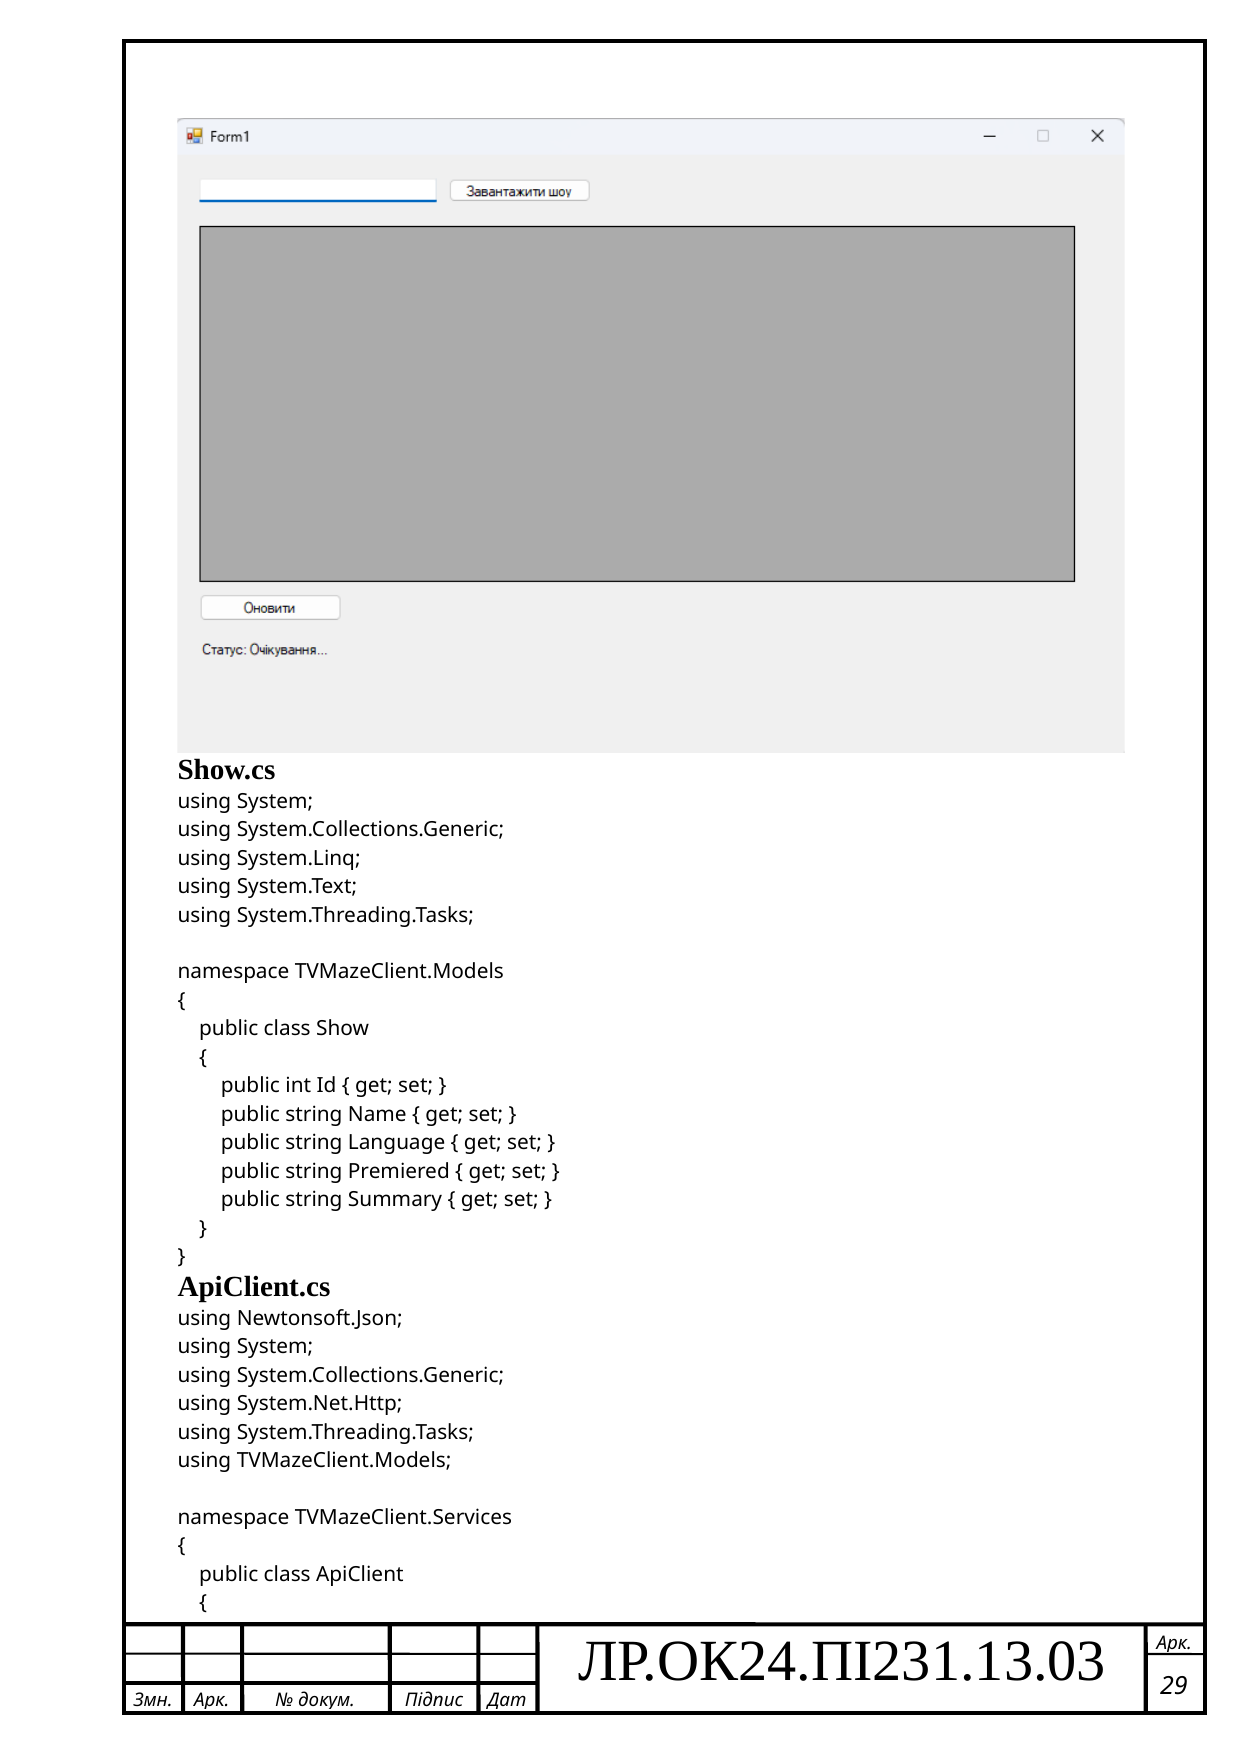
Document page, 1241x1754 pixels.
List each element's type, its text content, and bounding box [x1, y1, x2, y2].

text } [177, 1213, 1152, 1241]
text using System.Threading.Tasks; [177, 1417, 1152, 1445]
text { [177, 985, 1152, 1013]
text using System.Threading.Tasks; [177, 900, 1152, 928]
text ApiClient.cs [177, 1269, 1152, 1303]
text public string Premiered { get; set; } [177, 1156, 1152, 1184]
text } [177, 1241, 1152, 1269]
text public int Id { get; set; } [177, 1070, 1152, 1099]
text { [177, 1587, 1152, 1616]
text namespace TVMazeClient.Services [177, 1502, 1152, 1531]
text using TVMazeClient.Models; [177, 1445, 1152, 1474]
text public string Name { get; set; } [177, 1099, 1152, 1127]
text using System.Text; [177, 871, 1152, 900]
text using System.Linq; [177, 843, 1152, 871]
text using Newtonsoft.Json; [177, 1303, 1152, 1331]
text using System.Collections.Generic; [177, 1360, 1152, 1388]
text public class Show [177, 1013, 1152, 1042]
text using System.Net.Http; [177, 1388, 1152, 1417]
text public string Language { get; set; } [177, 1127, 1152, 1156]
text using System; [177, 786, 1152, 814]
text Show.cs [177, 752, 1152, 786]
text { [177, 1531, 1152, 1559]
picture [177, 118, 1125, 753]
text public string Summary { get; set; } [177, 1184, 1152, 1213]
text namespace TVMazeClient.Models [177, 957, 1152, 985]
text { [177, 1042, 1152, 1070]
text using System.Collections.Generic; [177, 814, 1152, 843]
text public class ApiClient [177, 1559, 1152, 1587]
text using System; [177, 1331, 1152, 1360]
